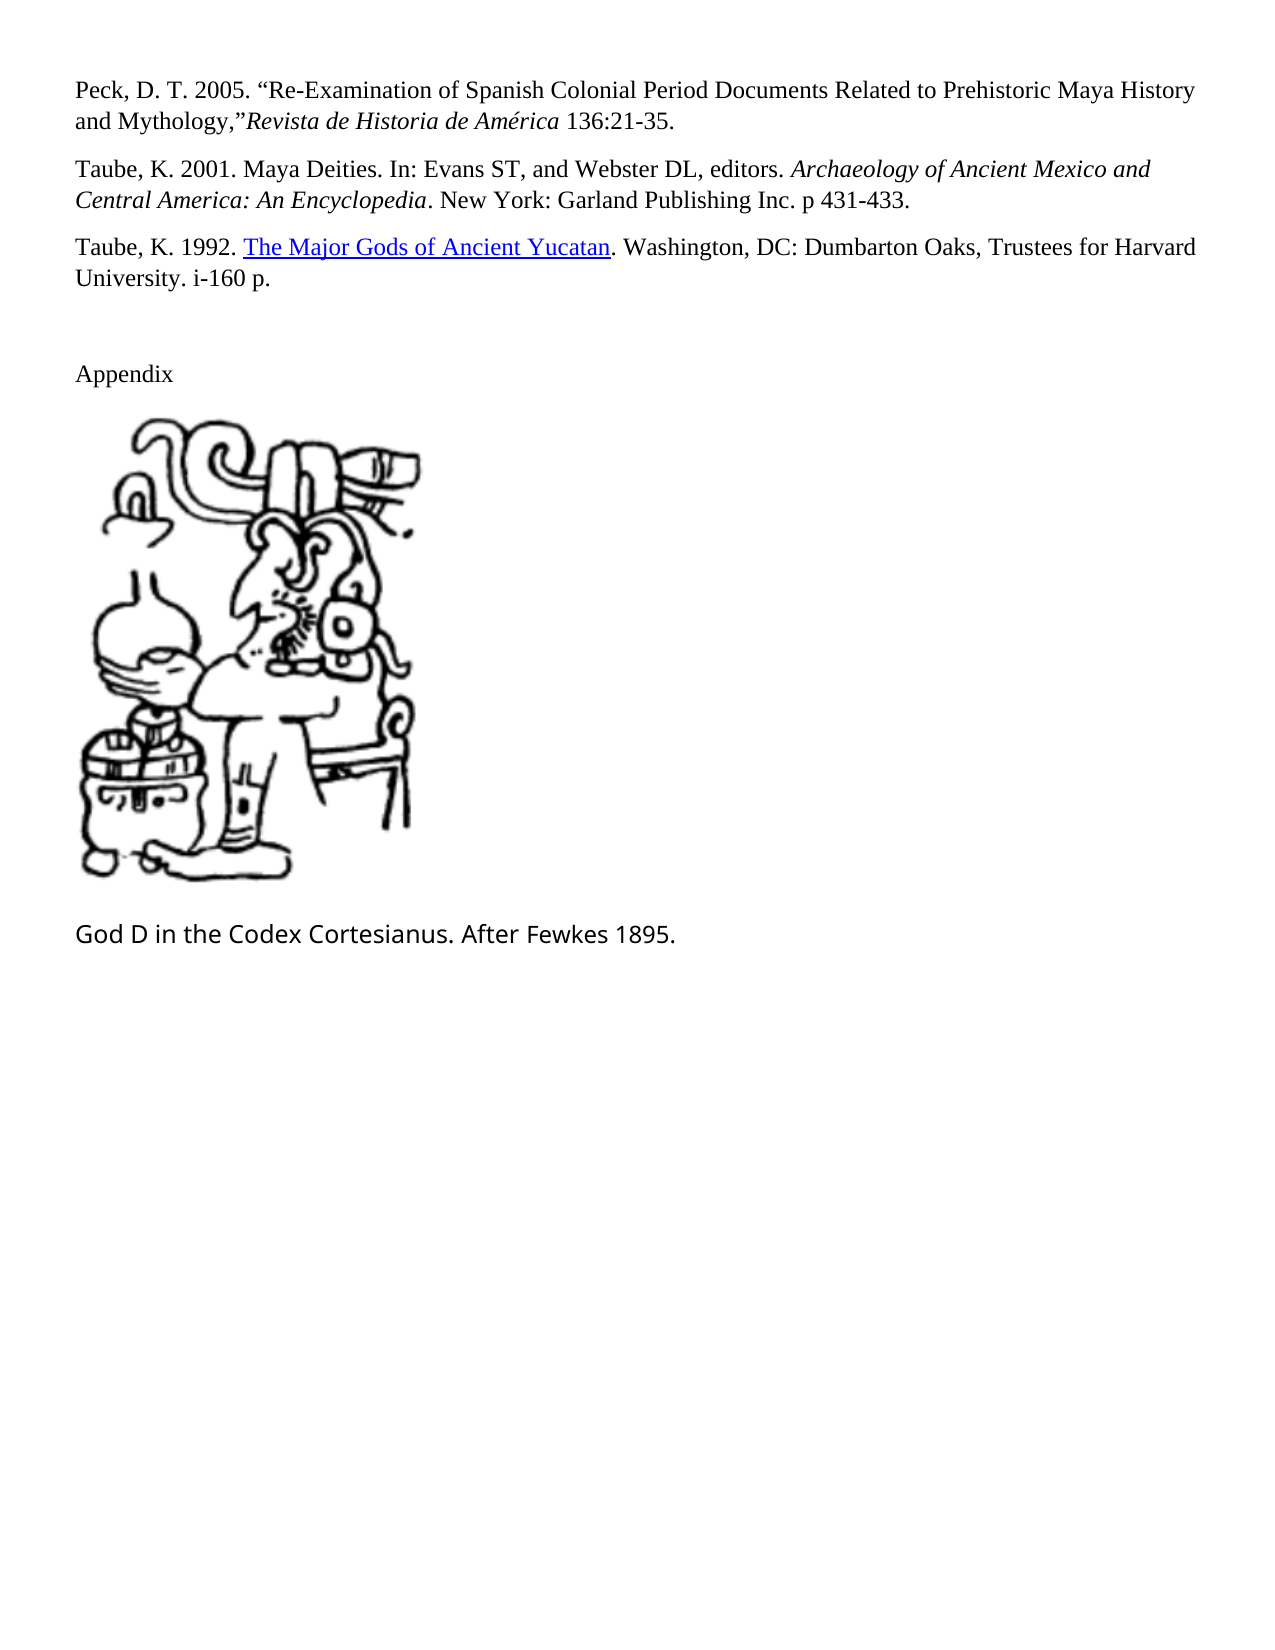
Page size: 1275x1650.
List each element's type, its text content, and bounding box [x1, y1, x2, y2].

text God D in the Codex Cortesianus. After Fewkes 1895. [75, 916, 1200, 950]
text Peck, D. T. 2005. “Re-Examination of Spanish Colonial Period Documents Related to Prehistoric Maya History and Mythology,”Revista de Historia de América 136:21-35. [75, 75, 1200, 135]
text Taube, K. 1992. The Major Gods of Ancient Yucatan. Washington, DC: Dumbarton Oaks, Trustees for Harvard University. i-160 p. [75, 232, 1200, 292]
picture [75, 406, 458, 898]
text Appendix [75, 359, 1200, 388]
text Taube, K. 2001. Maya Deities. In: Evans ST, and Webster DL, editors. Archaeology of Ancient Mexico and Central America: An Encyclopedia. New York: Garland Publishing Inc. p 431-433. [75, 154, 1200, 213]
